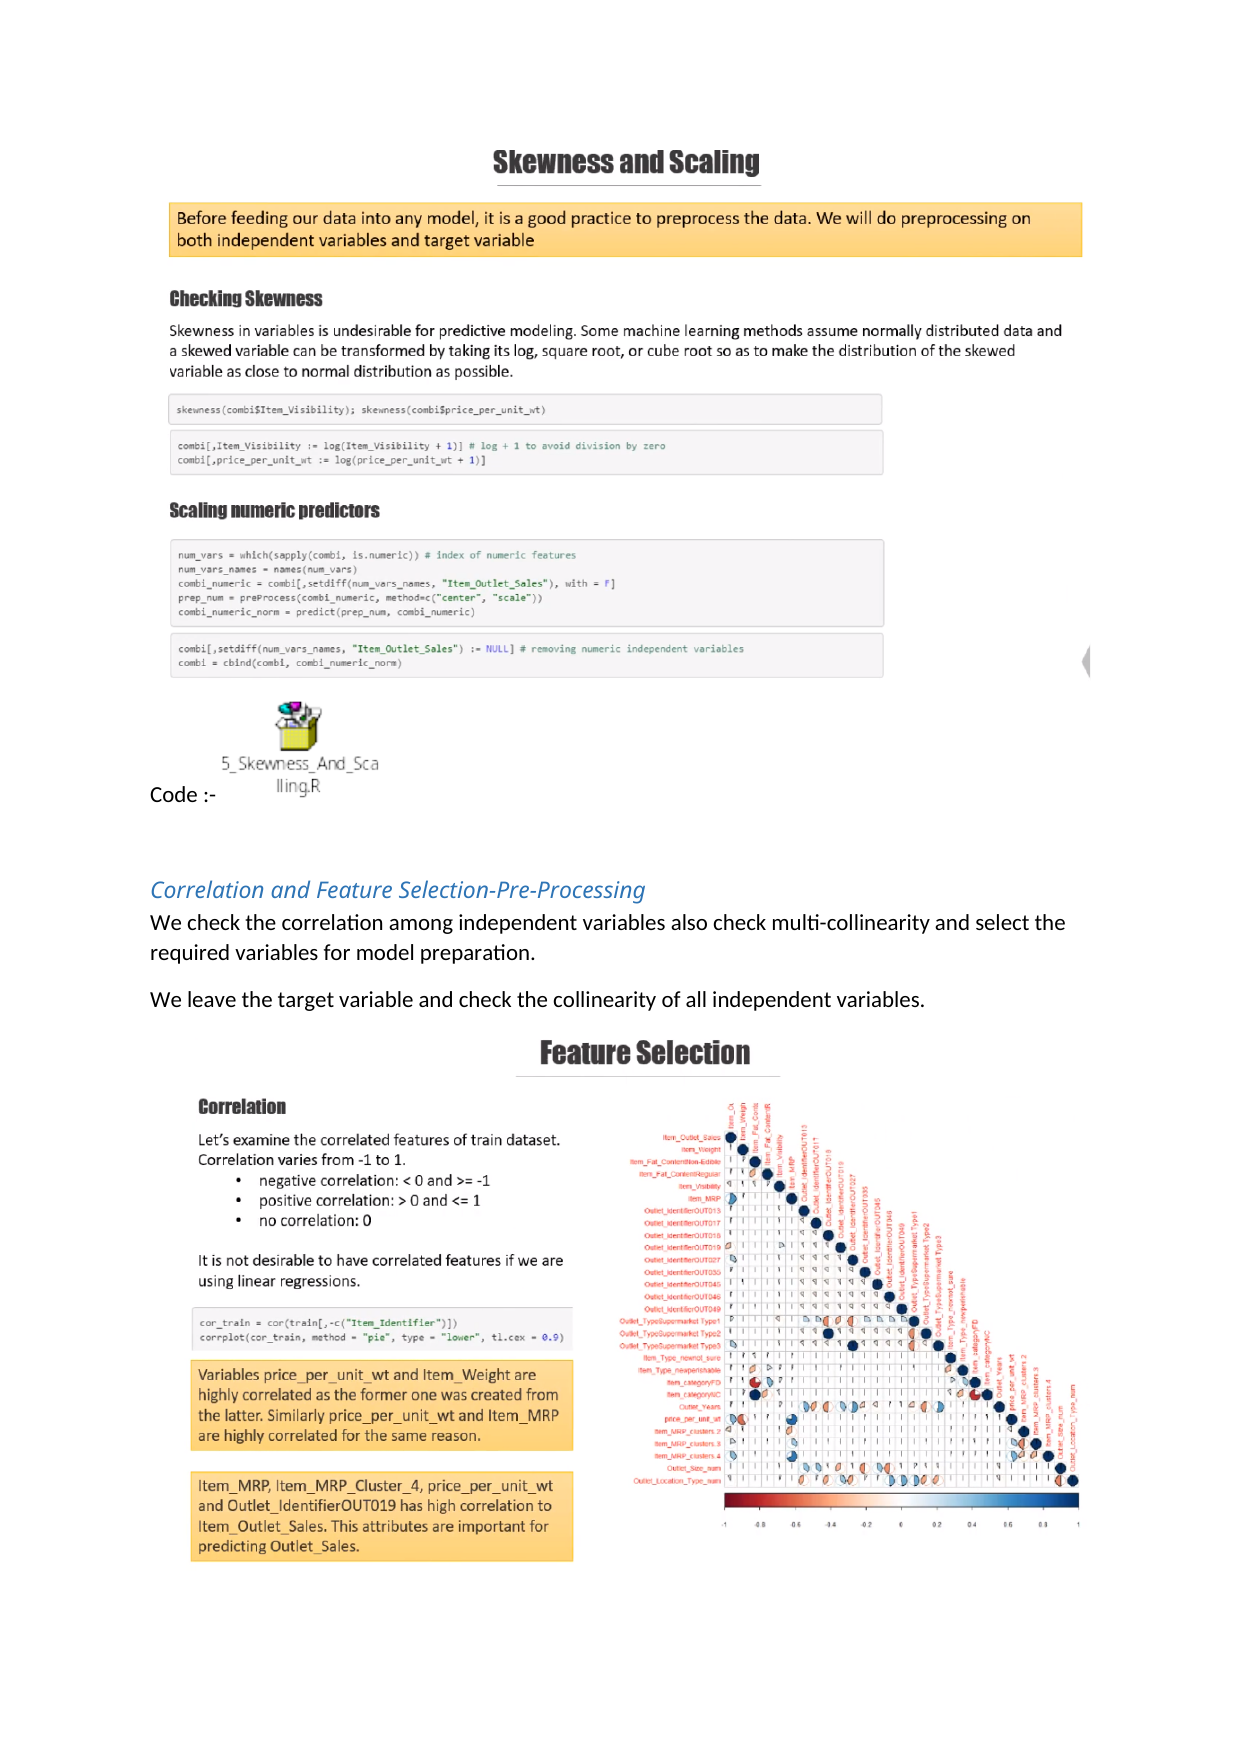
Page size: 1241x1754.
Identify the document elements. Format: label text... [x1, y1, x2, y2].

text We check the correlation among independent variables also check multi-collinearity and select the required variables for model preparation. [150, 908, 1090, 966]
subtitle Correlation and Feature Selection-Pre-Processing [150, 874, 1090, 906]
picture [150, 150, 1091, 682]
picture [150, 1032, 1091, 1587]
text We leave the target variable and check the collinearity of all independent variables. [150, 985, 1090, 1013]
text Code :- [150, 700, 1090, 808]
